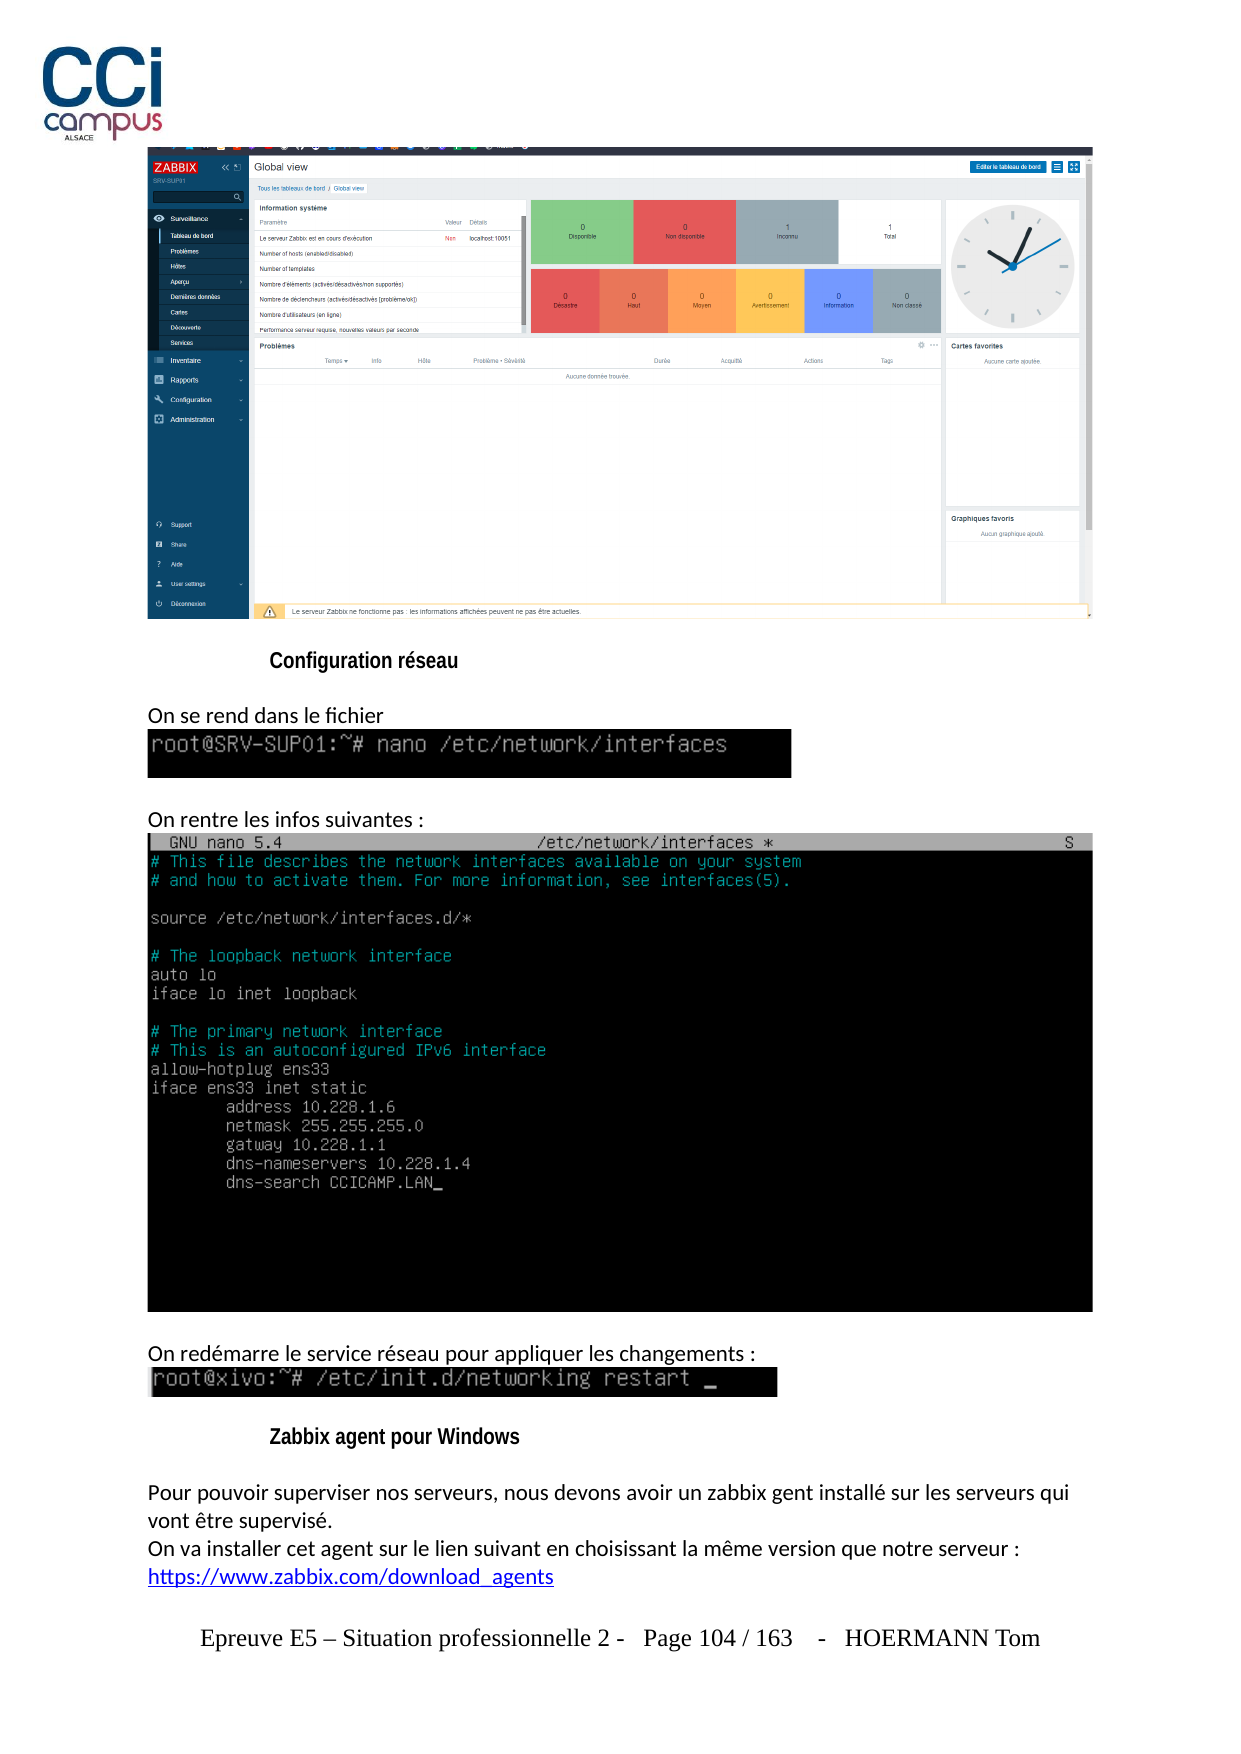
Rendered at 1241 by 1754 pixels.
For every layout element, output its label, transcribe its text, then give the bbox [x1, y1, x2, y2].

subtitle Zabbix agent pour Windows [269, 1423, 1093, 1450]
picture [147, 1367, 778, 1397]
picture [35, 26, 1093, 619]
text https://www.zabbix.com/download_agents [148, 1562, 1093, 1590]
text On va installer cet agent sur le lien suivant en choisissant la même version que notre serveur : [148, 1534, 1093, 1562]
picture [147, 833, 1093, 1312]
text On se rend dans le fichier [148, 701, 1093, 729]
subtitle Configuration réseau [269, 647, 1093, 673]
text On redémarre le service réseau pour appliquer les changements : [148, 1339, 1093, 1367]
text Pour pouvoir superviser nos serveurs, nous devons avoir un zabbix gent installé sur les serveurs qui vont être supervisé. [148, 1478, 1093, 1534]
text On rentre les infos suivantes : [148, 806, 1093, 833]
picture [147, 729, 792, 778]
